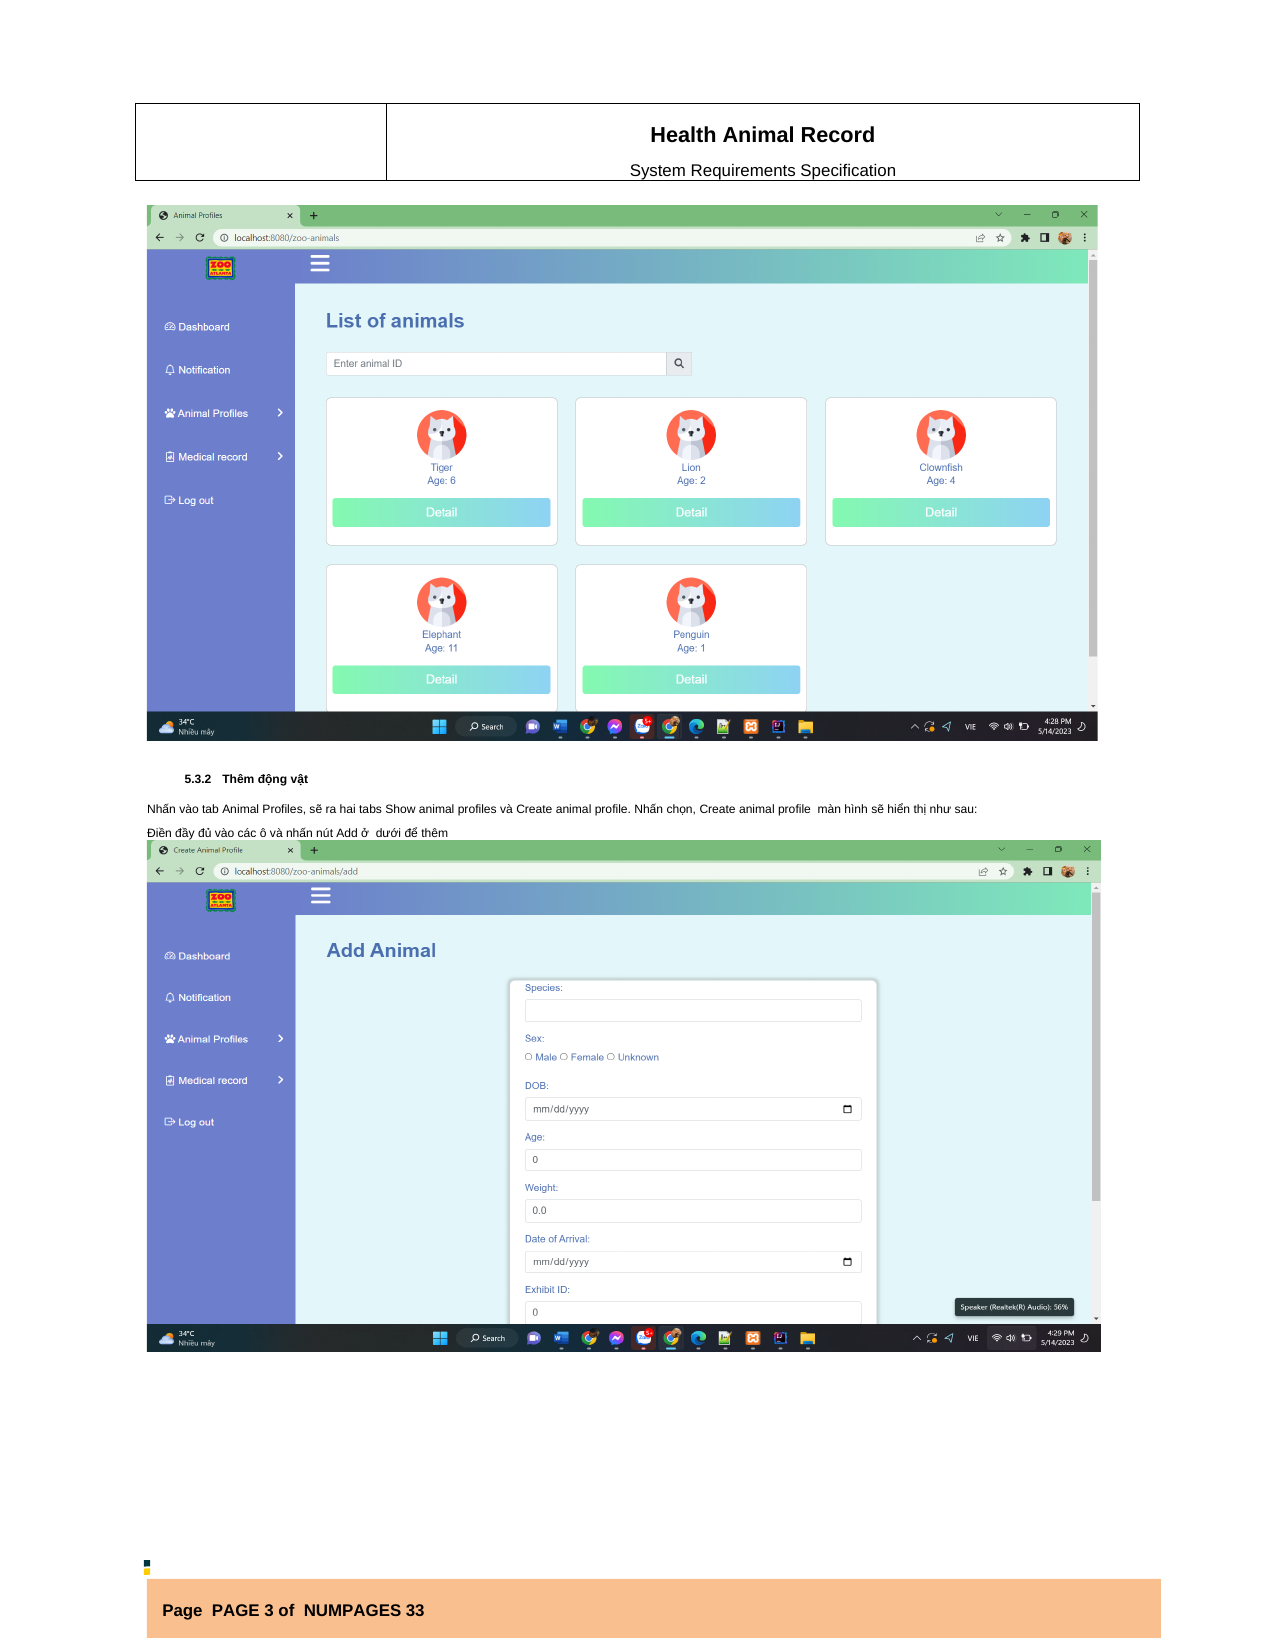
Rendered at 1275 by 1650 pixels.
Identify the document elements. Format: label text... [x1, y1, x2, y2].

picture [146, 205, 1098, 741]
subtitle Thêm động vật [184, 753, 1128, 786]
text Điền đầy đủ vào các ô và nhấn nút Add ở dưới để thêm [147, 816, 1128, 840]
picture [146, 840, 1101, 1352]
text Nhấn vào tab Animal Profiles, sẽ ra hai tabs Show animal profiles và Create animal profile. Nhấn chọn, Create animal profile màn hình sẽ hiển thị như sau: [147, 792, 1128, 816]
